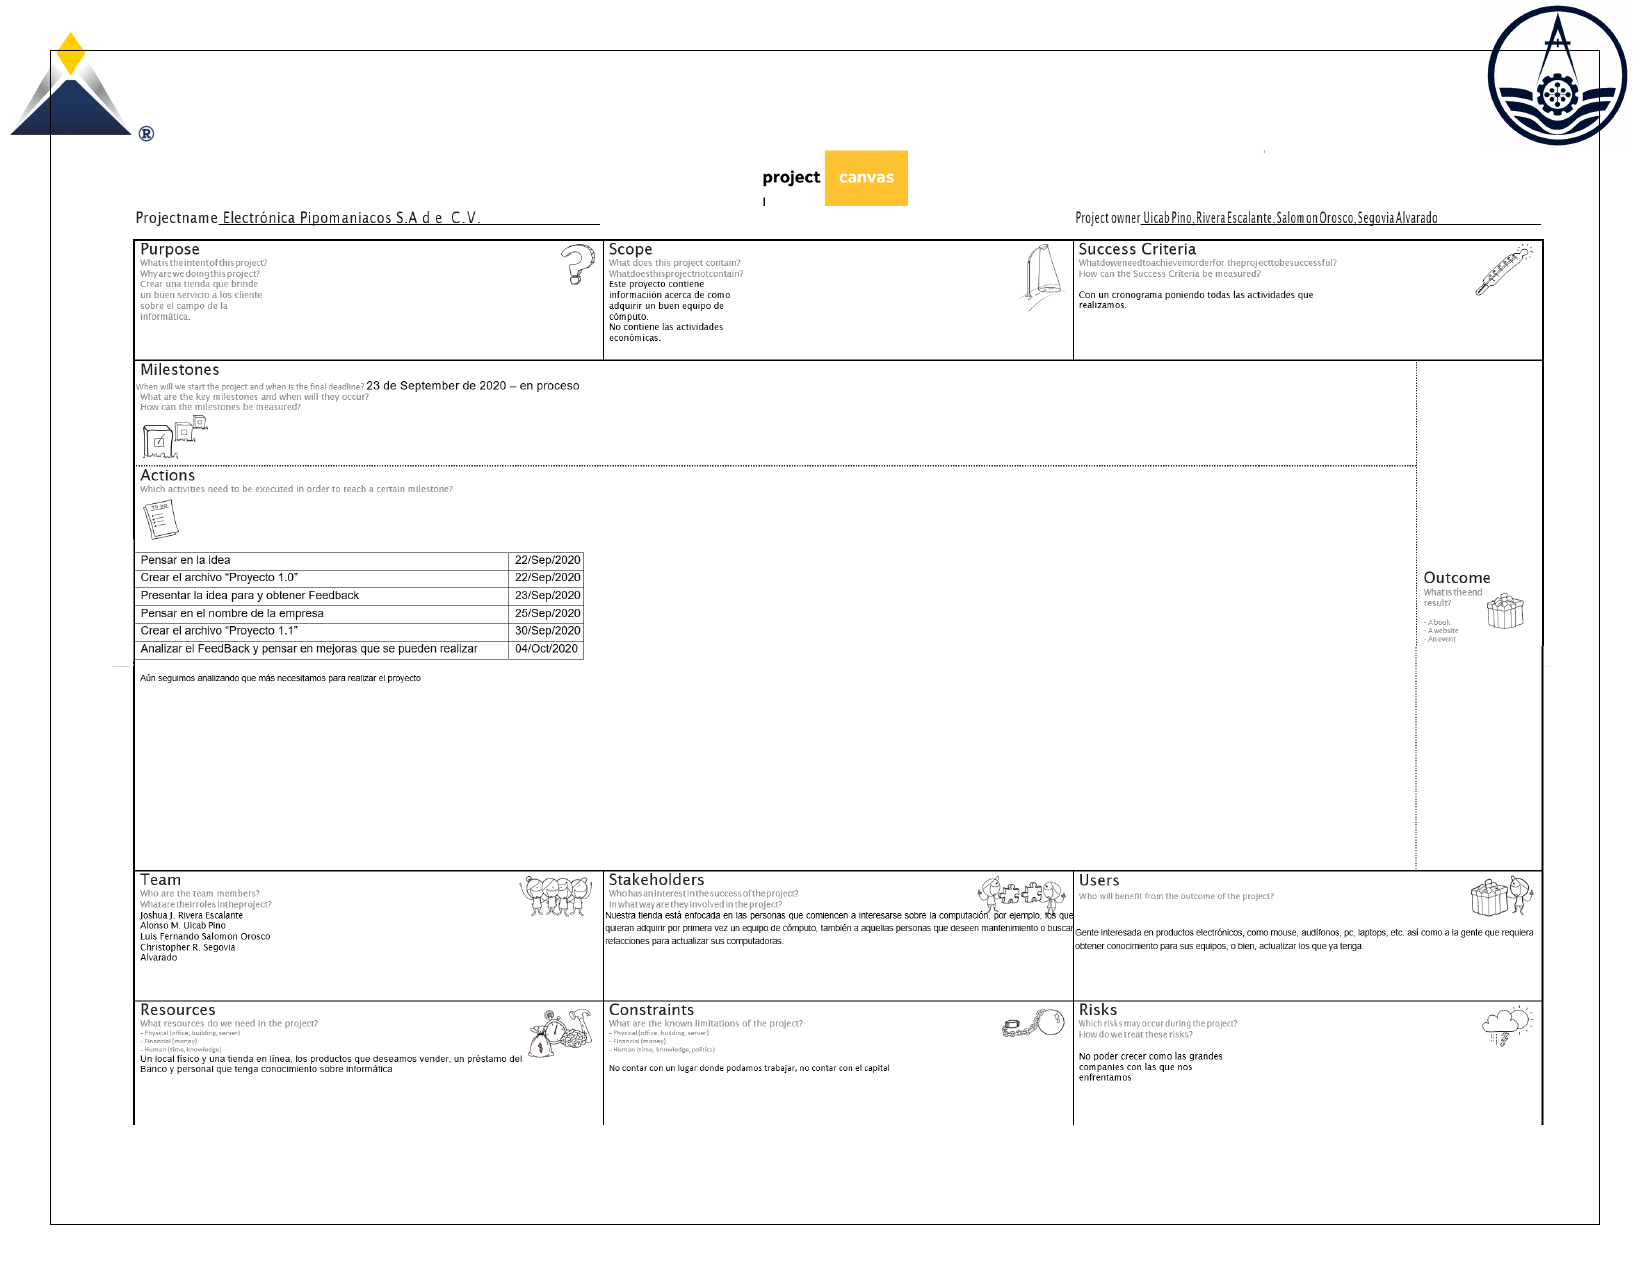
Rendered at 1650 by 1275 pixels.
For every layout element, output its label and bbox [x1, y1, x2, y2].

picture [1483, 51, 1599, 148]
picture [1483, 0, 1632, 148]
picture [51, 51, 160, 148]
picture [112, 150, 1554, 1125]
picture [0, 22, 160, 148]
